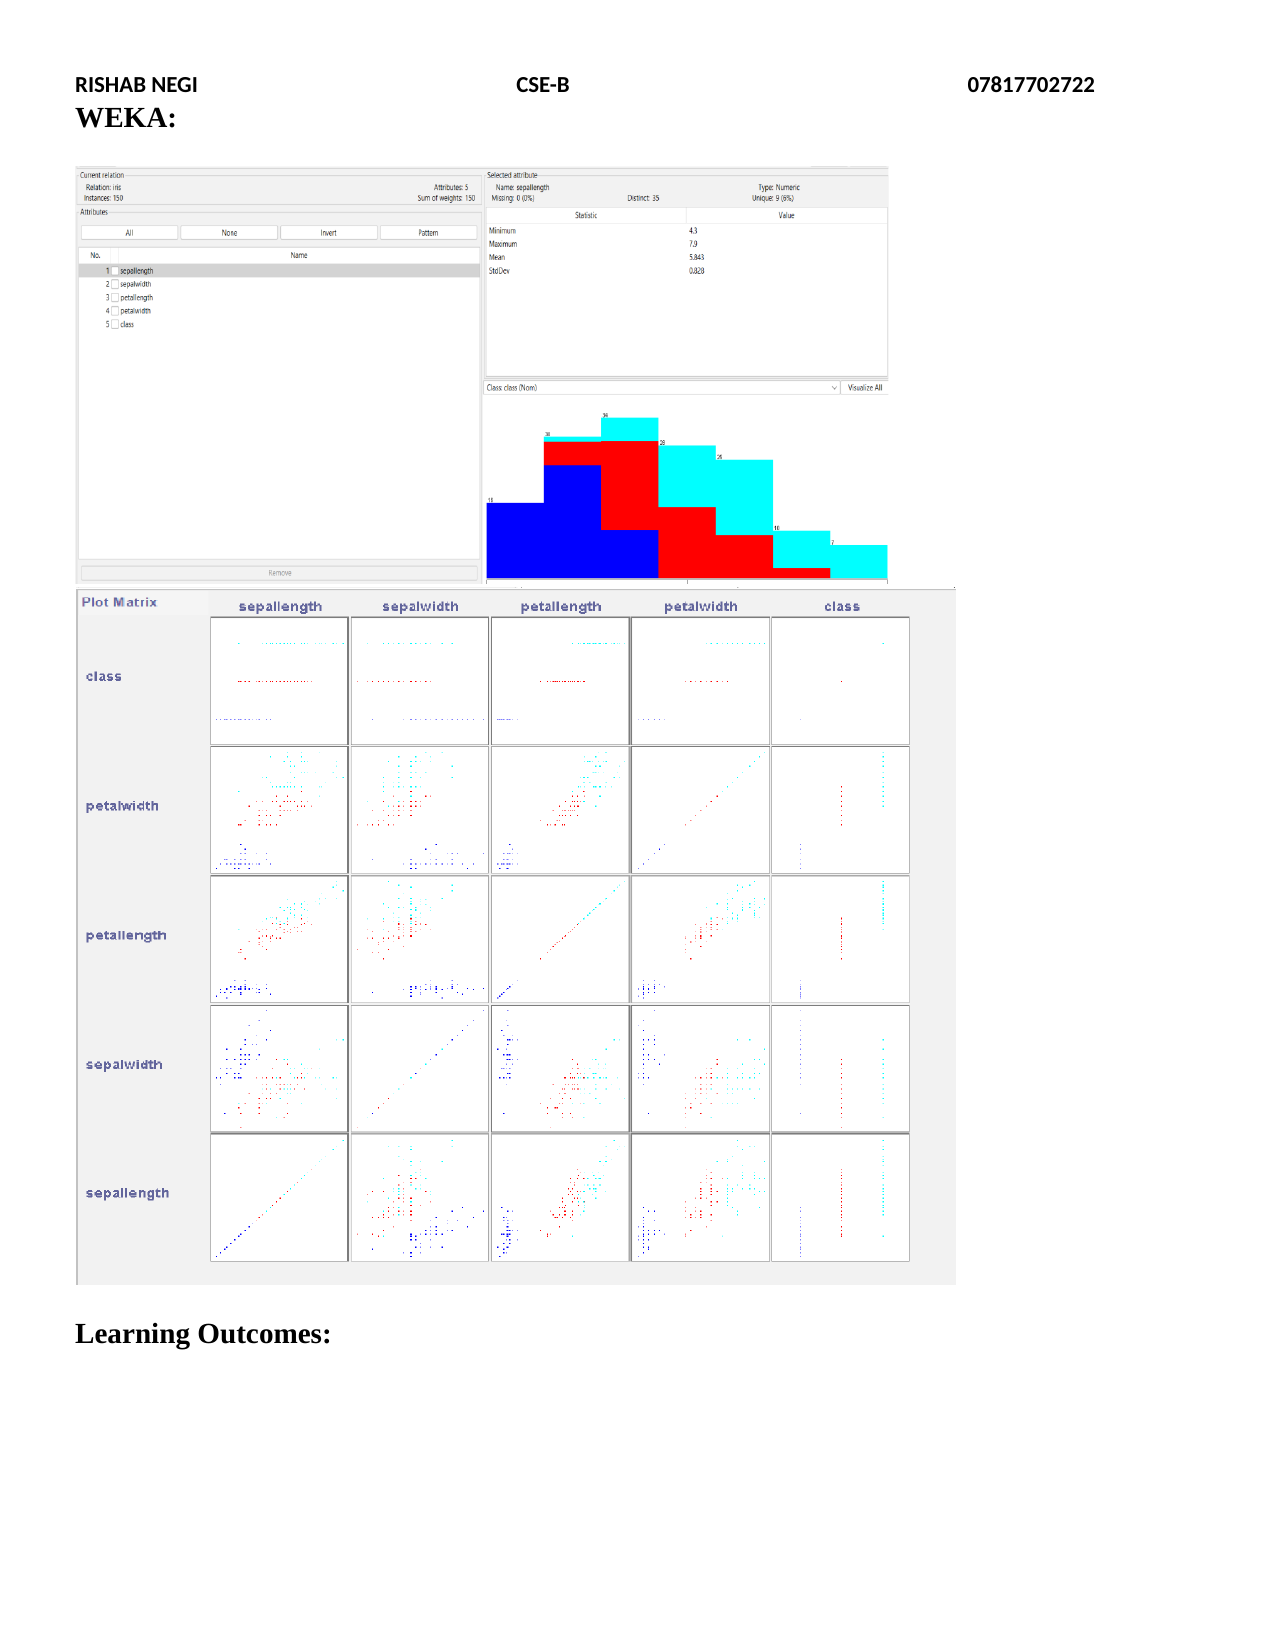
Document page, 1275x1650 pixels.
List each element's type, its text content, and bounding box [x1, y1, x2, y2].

text WEKA: [75, 100, 1200, 134]
picture [75, 166, 889, 585]
text Learning Outcomes: [75, 1316, 1200, 1350]
picture [76, 587, 956, 1285]
